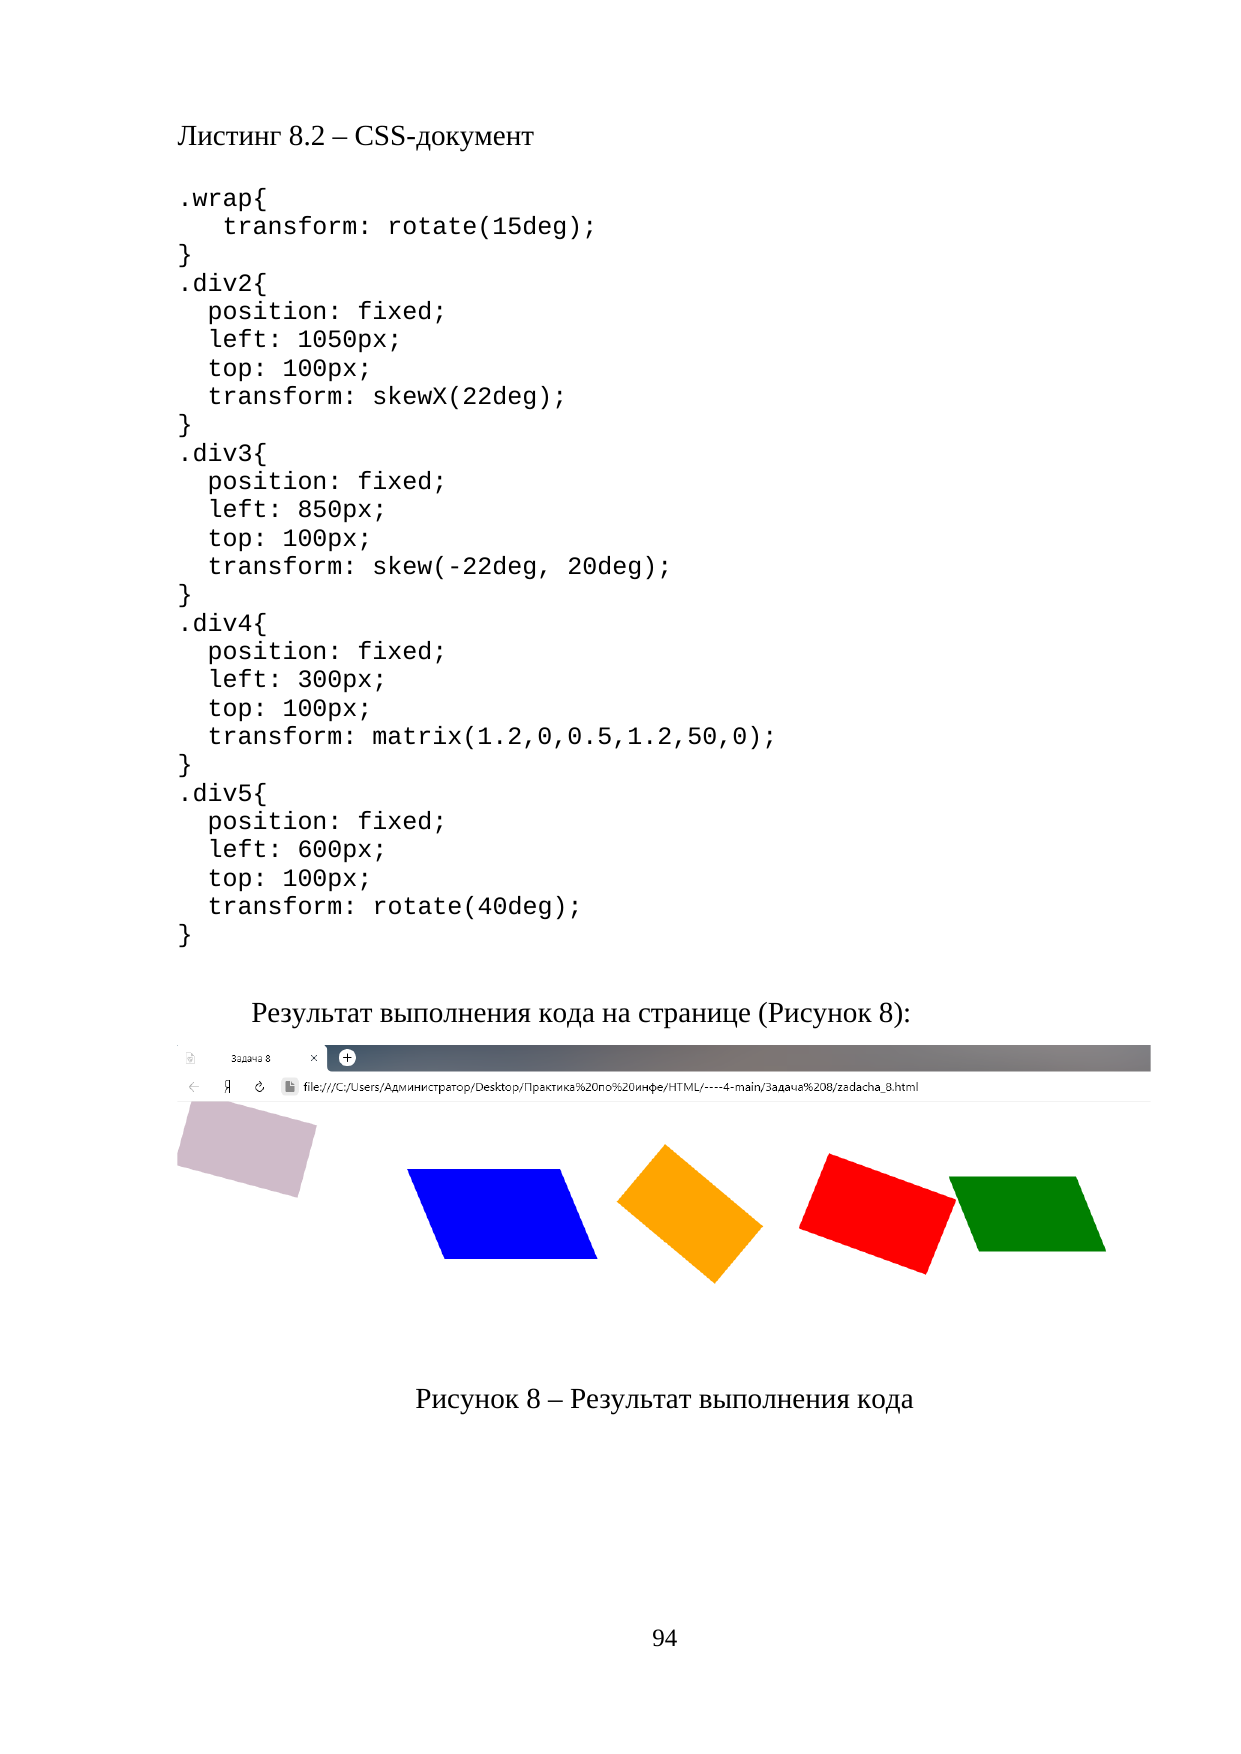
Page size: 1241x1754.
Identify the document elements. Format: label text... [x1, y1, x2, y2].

text } [177, 922, 1152, 950]
text position: fixed; [177, 298, 1152, 327]
text position: fixed; [177, 638, 1152, 667]
text .div4{ [177, 610, 1152, 638]
text } [177, 412, 1152, 440]
text top: 100px; [177, 865, 1152, 893]
text .div5{ [177, 780, 1152, 808]
text } [177, 242, 1152, 270]
text transform: skew(-22deg, 20deg); [177, 553, 1152, 582]
text } [177, 582, 1152, 610]
text left: 600px; [177, 837, 1152, 865]
text top: 100px; [177, 695, 1152, 723]
text top: 100px; [177, 525, 1152, 553]
text .div3{ [177, 440, 1152, 468]
text transform: matrix(1.2,0,0.5,1.2,50,0); [177, 723, 1152, 752]
text .div2{ [177, 270, 1152, 298]
text Рисунок 8 – Результат выполнения кода [177, 1381, 1152, 1414]
text } [177, 752, 1152, 780]
text position: fixed; [177, 808, 1152, 837]
text transform: rotate(15deg); [177, 213, 1152, 242]
text left: 300px; [177, 667, 1152, 695]
text left: 1050px; [177, 327, 1152, 355]
text Листинг 8.2 – CSS-документ [177, 118, 1152, 152]
text transform: skewX(22deg); [177, 383, 1152, 412]
text .wrap{ [177, 185, 1152, 213]
text top: 100px; [177, 355, 1152, 383]
text transform: rotate(40deg); [177, 893, 1152, 922]
text left: 850px; [177, 497, 1152, 525]
text Результат выполнения кода на странице (Рисунок 8): [177, 995, 1152, 1029]
text position: fixed; [177, 468, 1152, 497]
picture [177, 1045, 1151, 1350]
